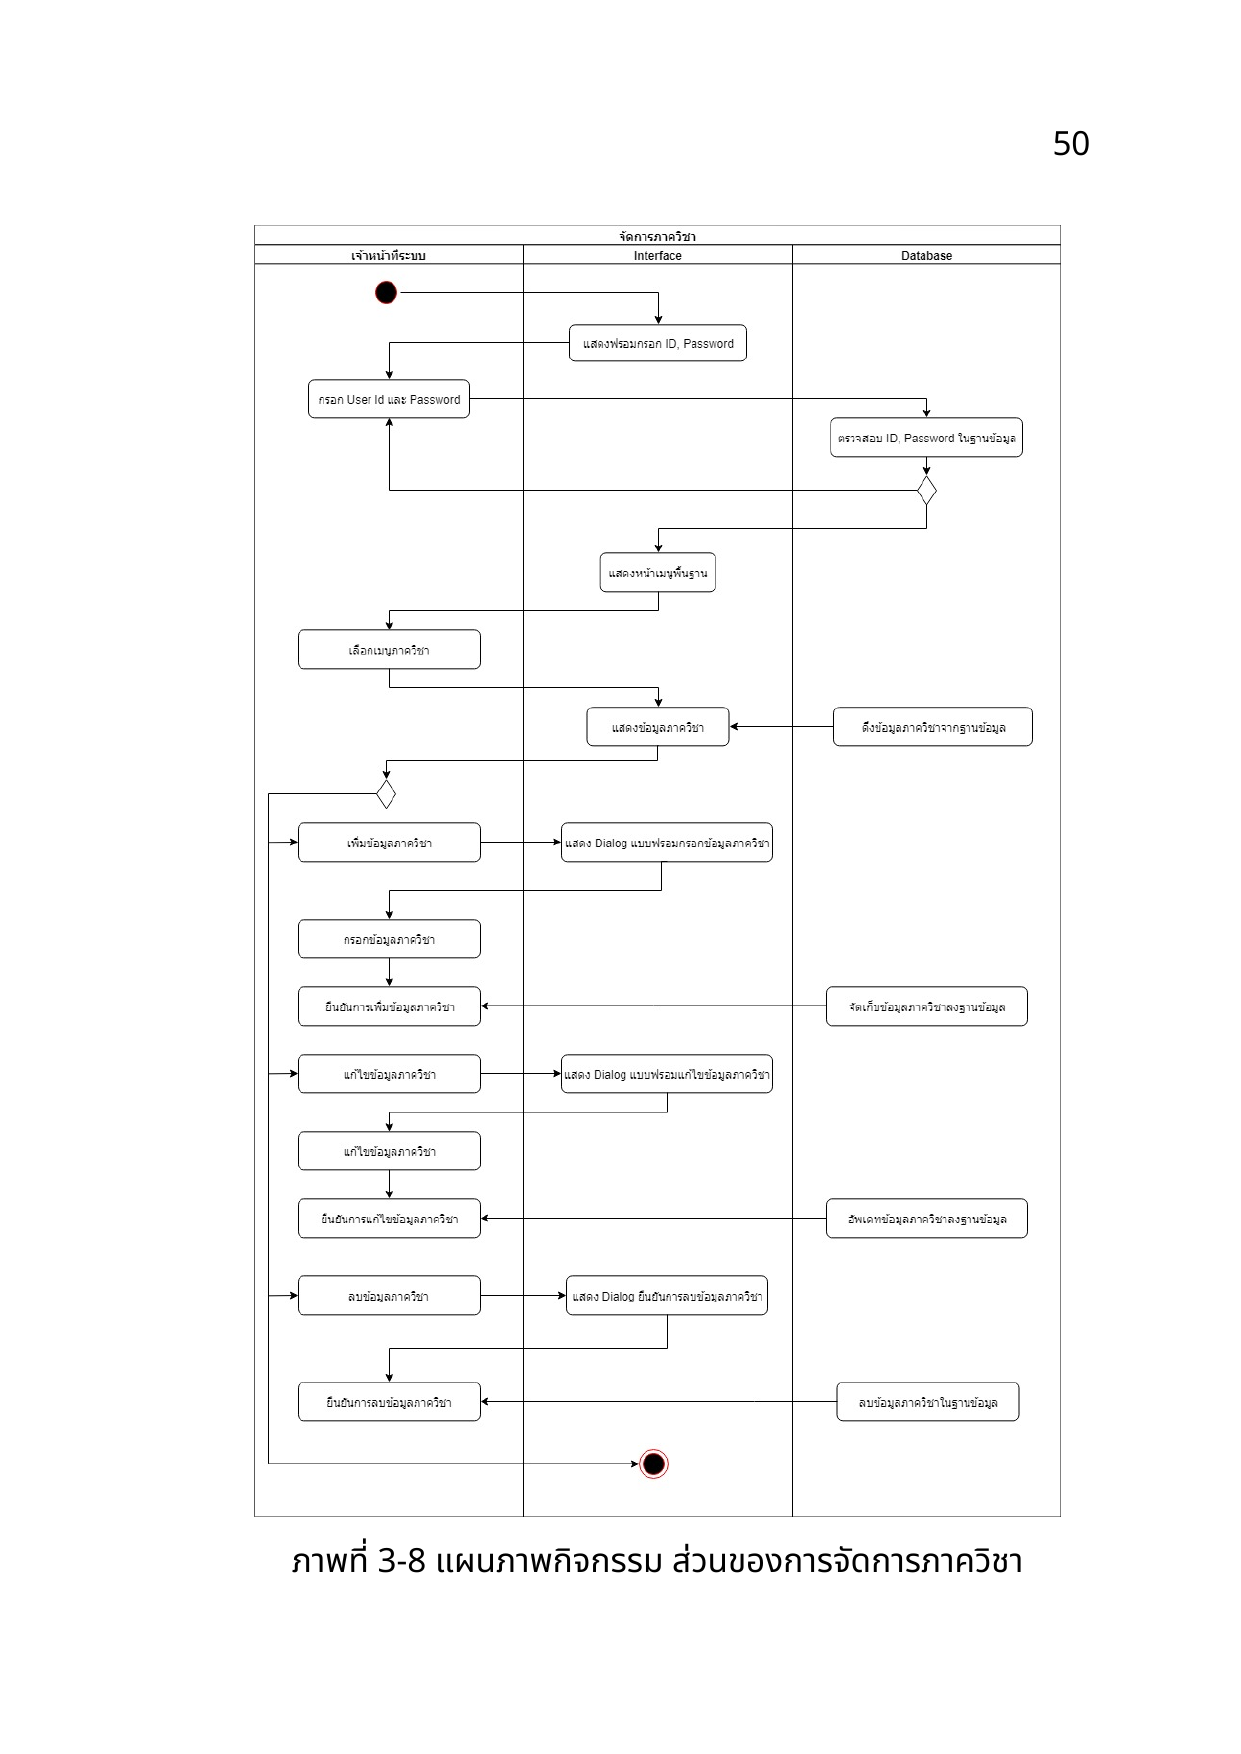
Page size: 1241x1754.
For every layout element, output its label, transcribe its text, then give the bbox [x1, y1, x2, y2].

text ภาพที่ 3-8 แผนภาพกิจกรรม ส่วนของการจัดการภาควิชา [225, 1537, 1090, 1587]
picture [254, 225, 1061, 1517]
